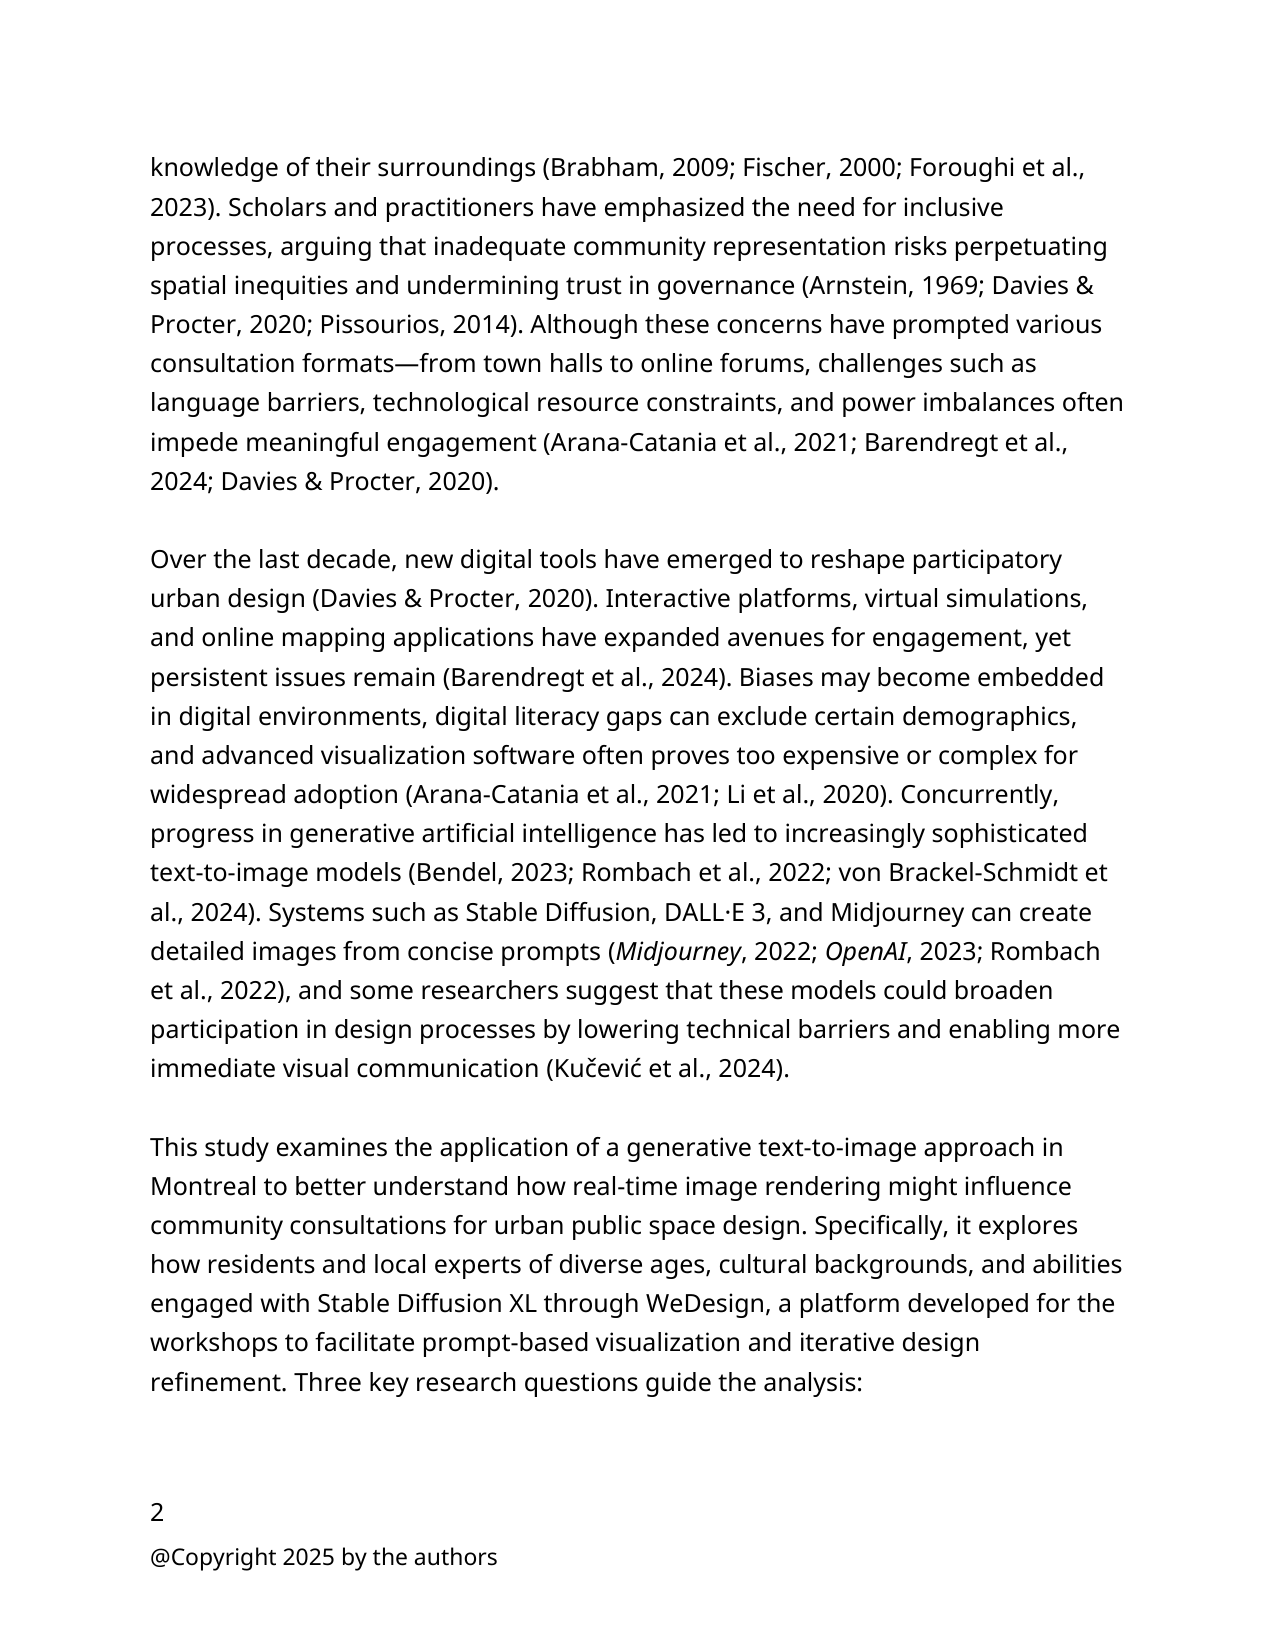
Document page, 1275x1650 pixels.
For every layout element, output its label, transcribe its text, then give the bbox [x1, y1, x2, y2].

text Over the last decade, new digital tools have emerged to reshape participatory urban design (Davies & Procter, 2020). Interactive platforms, virtual simulations, and online mapping applications have expanded avenues for engagement, yet persistent issues remain (Barendregt et al., 2024). Biases may become embedded in digital environments, digital literacy gaps can exclude certain demographics, and advanced visualization software often proves too expensive or complex for widespread adoption (Arana-Catania et al., 2021; Li et al., 2020). Concurrently, progress in generative artificial intelligence has led to increasingly sophisticated text-to-image models (Bendel, 2023; Rombach et al., 2022; von Brackel-Schmidt et al., 2024). Systems such as Stable Diffusion, DALL·E 3, and Midjourney can create detailed images from concise prompts (Midjourney, 2022; OpenAI, 2023; Rombach et al., 2022), and some researchers suggest that these models could broaden participation in design processes by lowering technical barriers and enabling more immediate visual communication (Kučević et al., 2024). [150, 542, 1125, 1085]
text This study examines the application of a generative text-to-image approach in Montreal to better understand how real-time image rendering might influence community consultations for urban public space design. Specifically, it explores how residents and local experts of diverse ages, cultural backgrounds, and abilities engaged with Stable Diffusion XL through WeDesign, a platform developed for the workshops to facilitate prompt-based visualization and iterative design refinement. Three key research questions guide the analysis: [150, 1129, 1125, 1398]
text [150, 150, 1125, 497]
